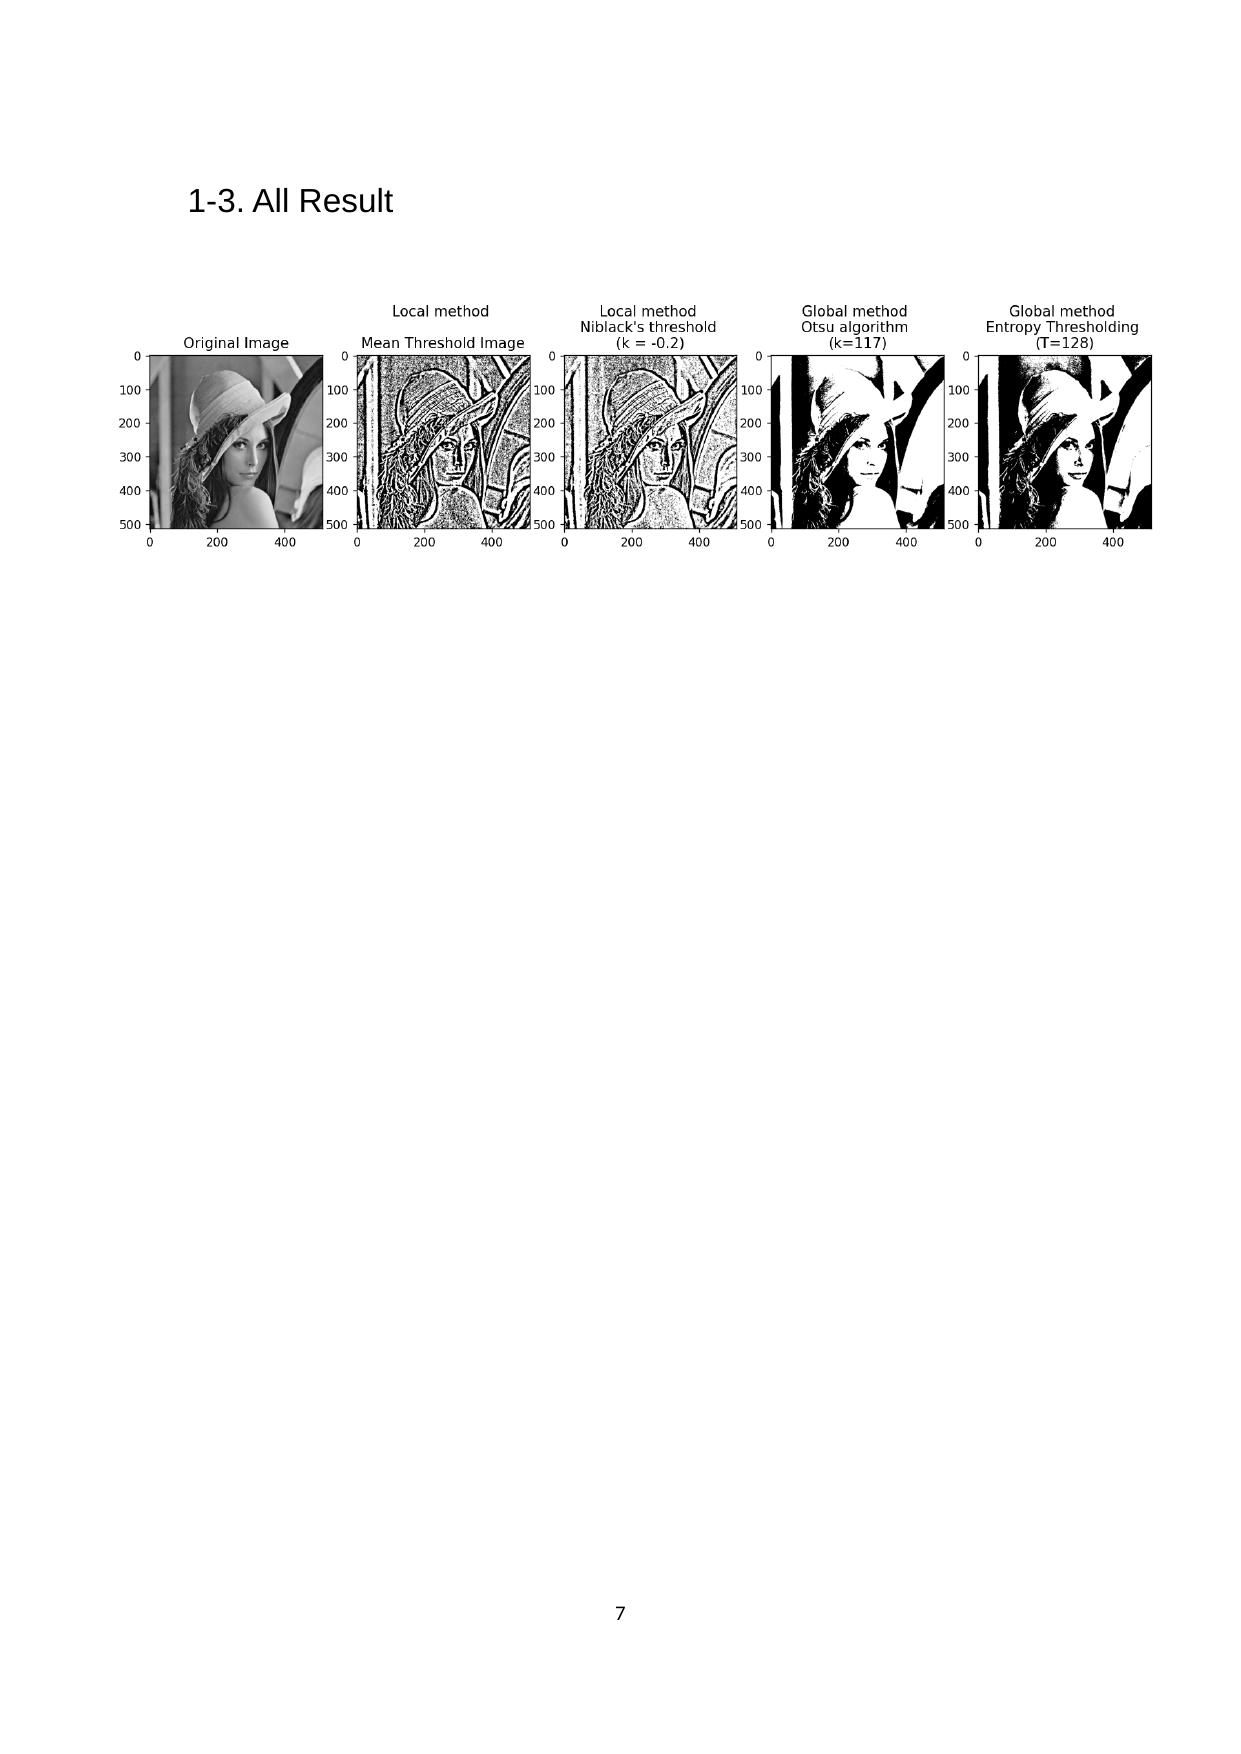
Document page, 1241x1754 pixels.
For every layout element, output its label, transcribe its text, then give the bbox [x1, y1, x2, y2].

text 1-3. All Result [187, 162, 1053, 237]
picture [101, 287, 1179, 593]
